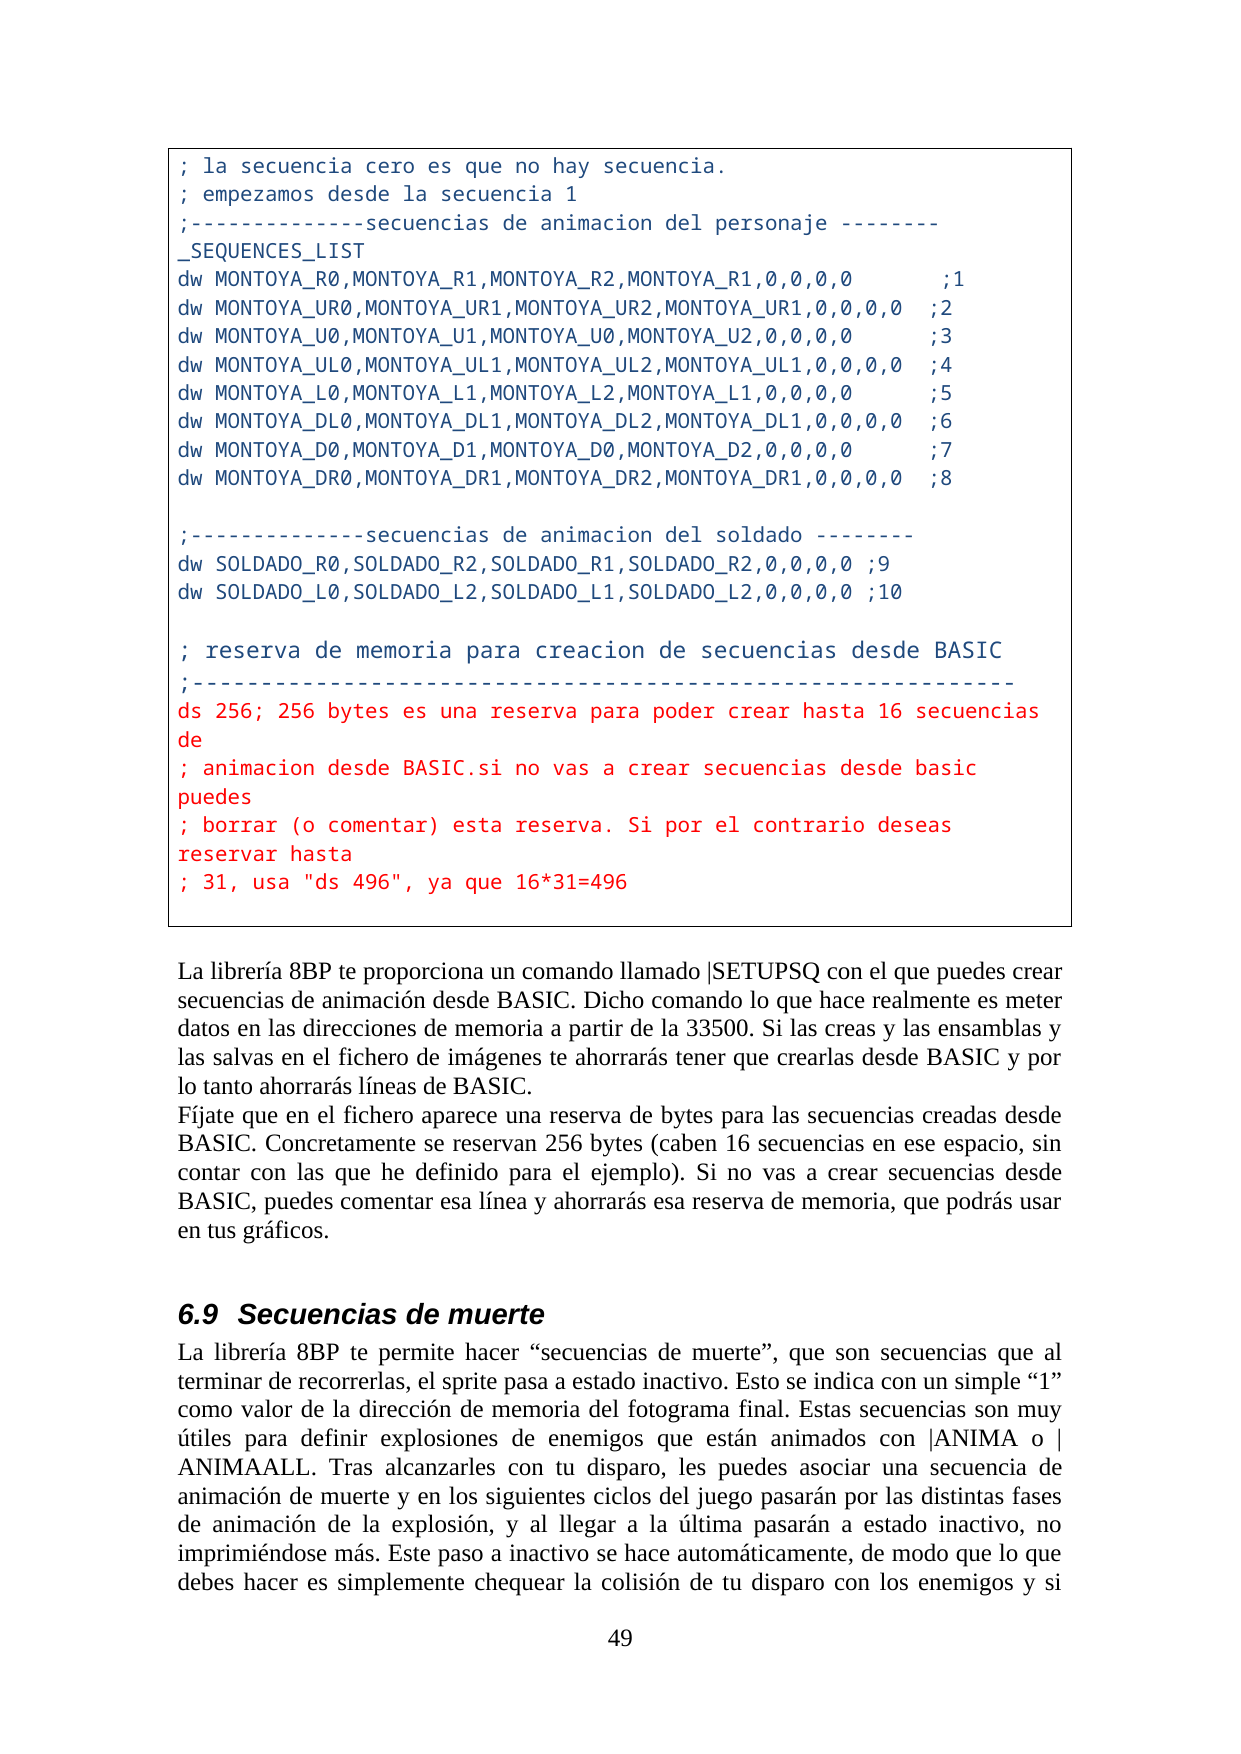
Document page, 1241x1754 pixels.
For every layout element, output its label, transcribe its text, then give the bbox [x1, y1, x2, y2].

text ; la secuencia cero es que no hay secuencia. [169, 149, 1071, 179]
text ; reserva de memoria para creacion de secuencias desde BASIC [177, 634, 1063, 665]
text ; borrar (o comentar) esta reserva. Si por el contrario deseas reservar hasta [177, 810, 1063, 867]
text dw SOLDADO_R0,SOLDADO_R2,SOLDADO_R1,SOLDADO_R2,0,0,0,0 ;9 [177, 549, 1063, 577]
text dw MONTOYA_R0,MONTOYA_R1,MONTOYA_R2,MONTOYA_R1,0,0,0,0 ;1 [177, 264, 1063, 293]
text _SEQUENCES_LIST [177, 236, 1063, 264]
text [177, 1337, 1063, 1596]
text dw MONTOYA_U0,MONTOYA_U1,MONTOYA_U0,MONTOYA_U2,0,0,0,0 ;3 [177, 321, 1063, 350]
text ;------------------------------------------------------------ [177, 665, 1063, 697]
text ;--------------secuencias de animacion del soldado -------- [177, 520, 1063, 549]
text dw MONTOYA_UL0,MONTOYA_UL1,MONTOYA_UL2,MONTOYA_UL1,0,0,0,0 ;4 [177, 350, 1063, 378]
text dw MONTOYA_DL0,MONTOYA_DL1,MONTOYA_DL2,MONTOYA_DL1,0,0,0,0 ;6 [177, 407, 1063, 435]
text dw MONTOYA_UR0,MONTOYA_UR1,MONTOYA_UR2,MONTOYA_UR1,0,0,0,0 ;2 [177, 293, 1063, 321]
text ;--------------secuencias de animacion del personaje -------- [177, 208, 1063, 236]
text ; animacion desde BASIC.si no vas a crear secuencias desde basic puedes [177, 753, 1063, 810]
text dw MONTOYA_D0,MONTOYA_D1,MONTOYA_D0,MONTOYA_D2,0,0,0,0 ;7 [177, 435, 1063, 463]
text La librería 8BP te proporciona un comando llamado |SETUPSQ con el que puedes crear secuencias de animación desde BASIC. Dicho comando lo que hace realmente es meter datos en las direcciones de memoria a partir de la 33500. Si las creas y las ensamblas y las salvas en el fichero de imágenes te ahorrarás tener que crearlas desde BASIC y por lo tanto ahorrarás líneas de BASIC. [177, 956, 1063, 1100]
text ds 256; 256 bytes es una reserva para poder crear hasta 16 secuencias de [177, 697, 1063, 753]
text dw MONTOYA_DR0,MONTOYA_DR1,MONTOYA_DR2,MONTOYA_DR1,0,0,0,0 ;8 [177, 463, 1063, 492]
text dw SOLDADO_L0,SOLDADO_L2,SOLDADO_L1,SOLDADO_L2,0,0,0,0 ;10 [177, 577, 1063, 606]
text Fíjate que en el fichero aparece una reserva de bytes para las secuencias creadas desde BASIC. Concretamente se reservan 256 bytes (caben 16 secuencias en ese espacio, sin contar con las que he definido para el ejemplo). Si no vas a crear secuencias desde BASIC, puedes comentar esa línea y ahorrarás esa reserva de memoria, que podrás usar en tus gráficos. [177, 1100, 1063, 1243]
text dw MONTOYA_L0,MONTOYA_L1,MONTOYA_L2,MONTOYA_L1,0,0,0,0 ;5 [177, 378, 1063, 407]
subtitle Secuencias de muerte [177, 1297, 1063, 1331]
text ; 31, usa "ds 496", ya que 16*31=496 [177, 867, 1063, 896]
text ; empezamos desde la secuencia 1 [177, 179, 1063, 208]
